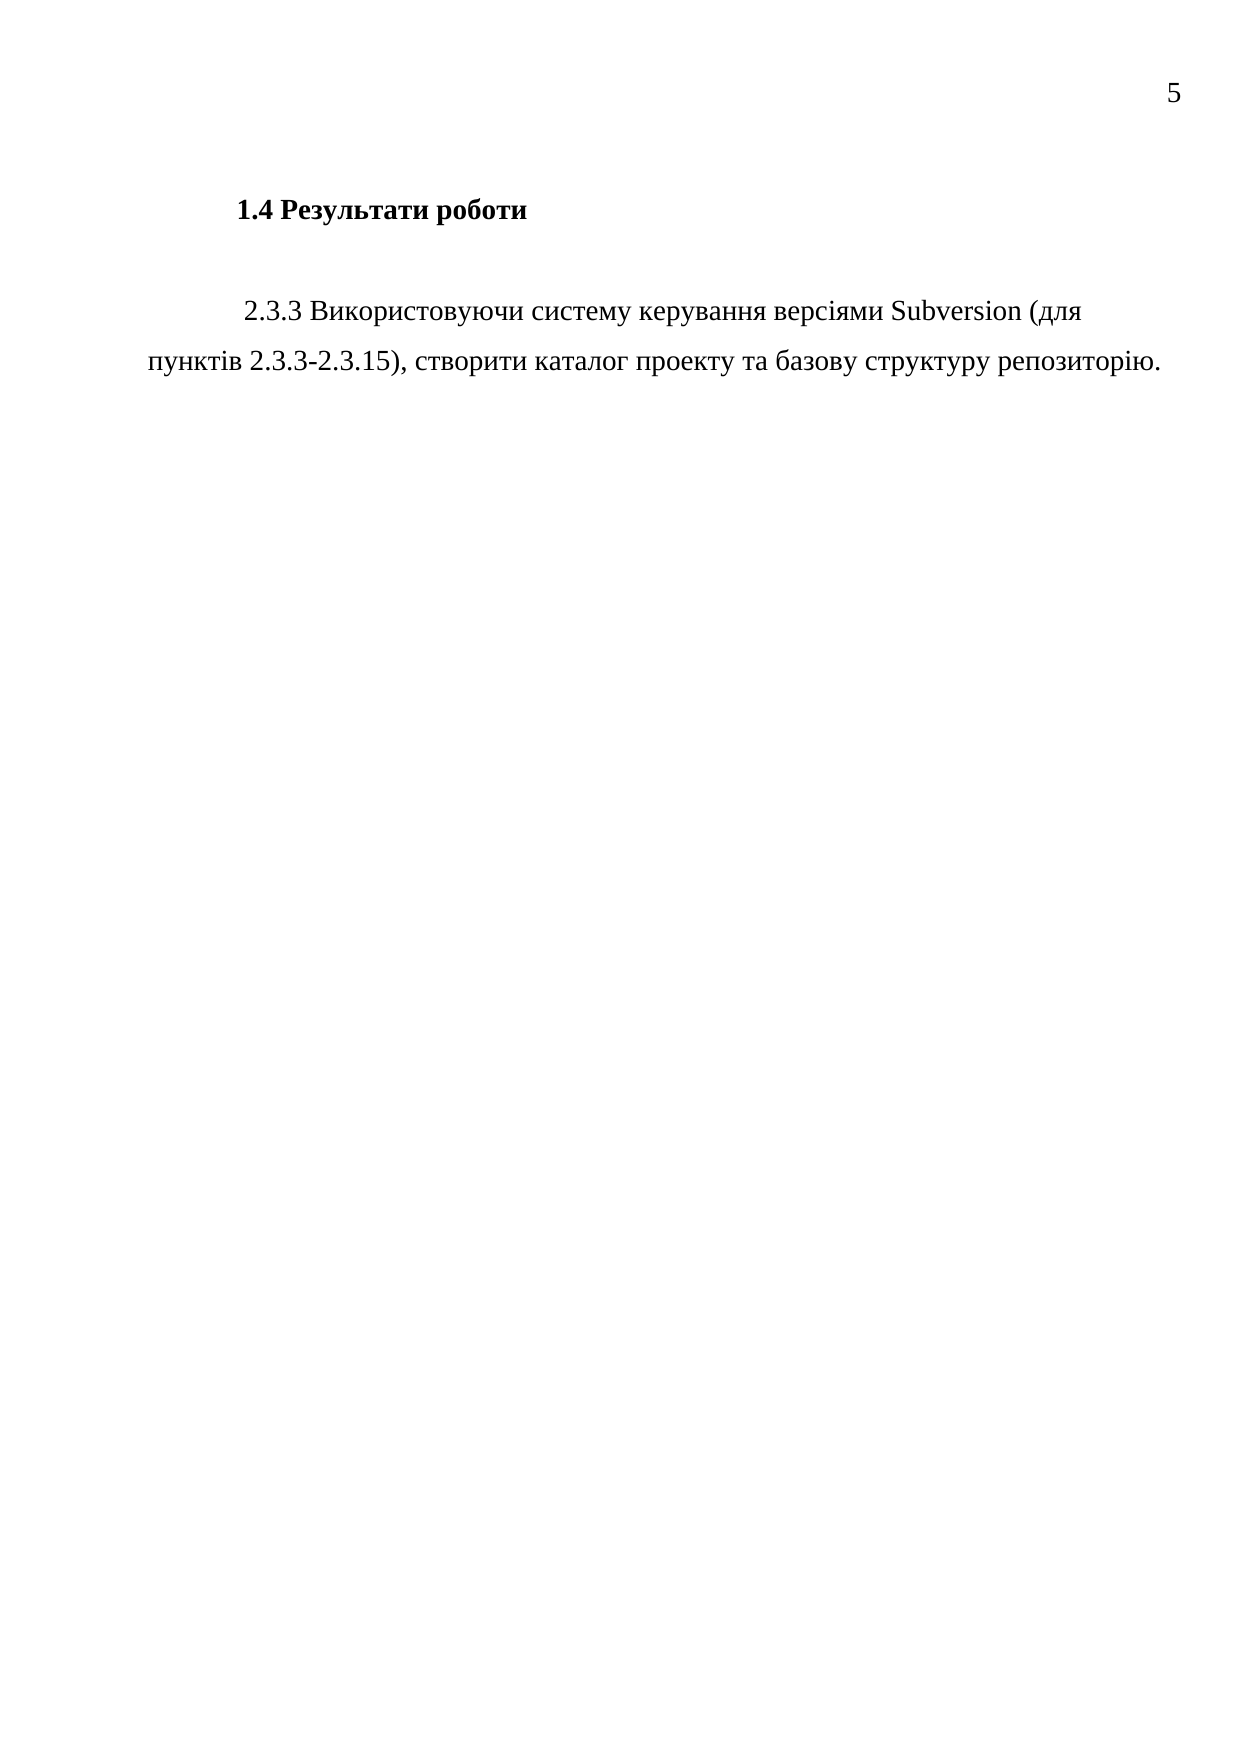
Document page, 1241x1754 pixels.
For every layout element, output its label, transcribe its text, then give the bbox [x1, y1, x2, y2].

text 2.3.3 Використовуючи систему керування версіями Subversion (для пунктів 2.3.3-2.3.15), створити каталог проекту та базову структуру репозиторію. [148, 293, 1181, 377]
text 1.4 Результати роботи [148, 192, 1181, 226]
